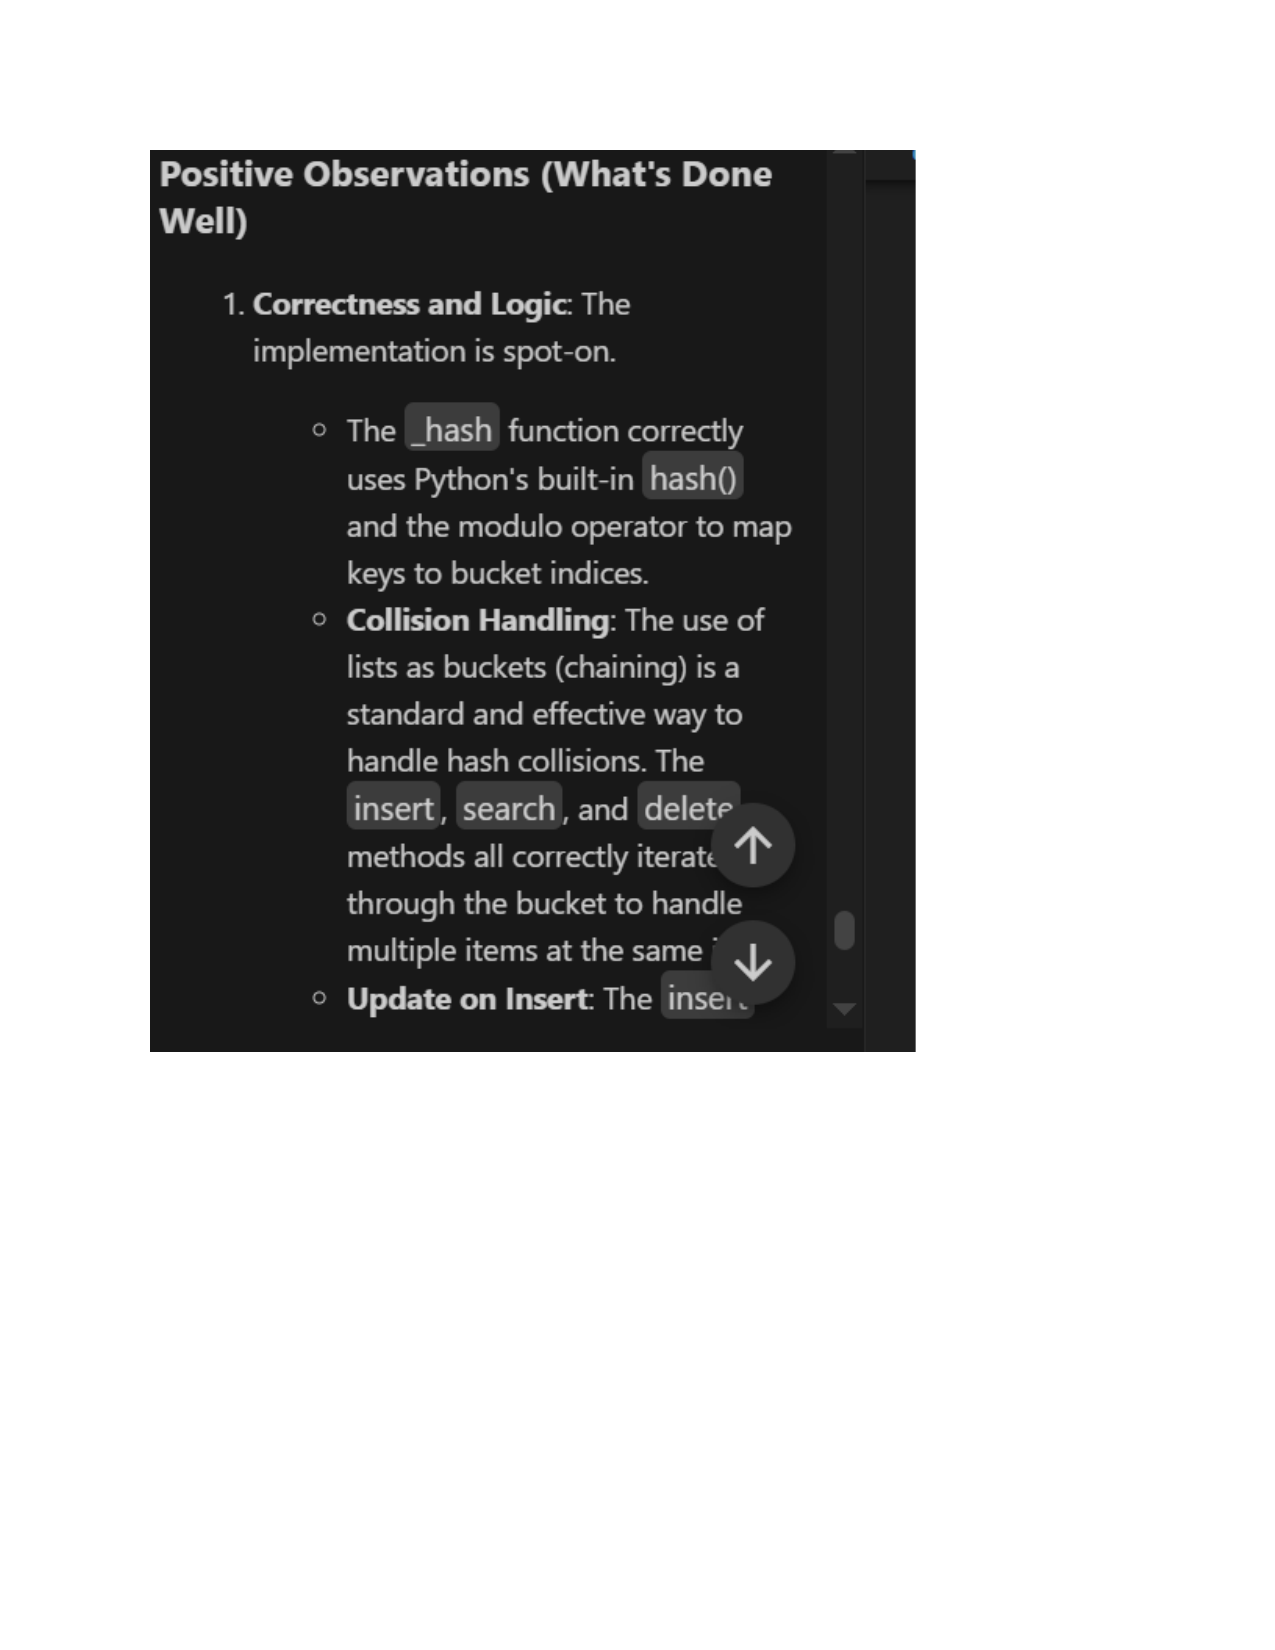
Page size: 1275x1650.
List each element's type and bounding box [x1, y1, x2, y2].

picture [150, 150, 916, 1052]
